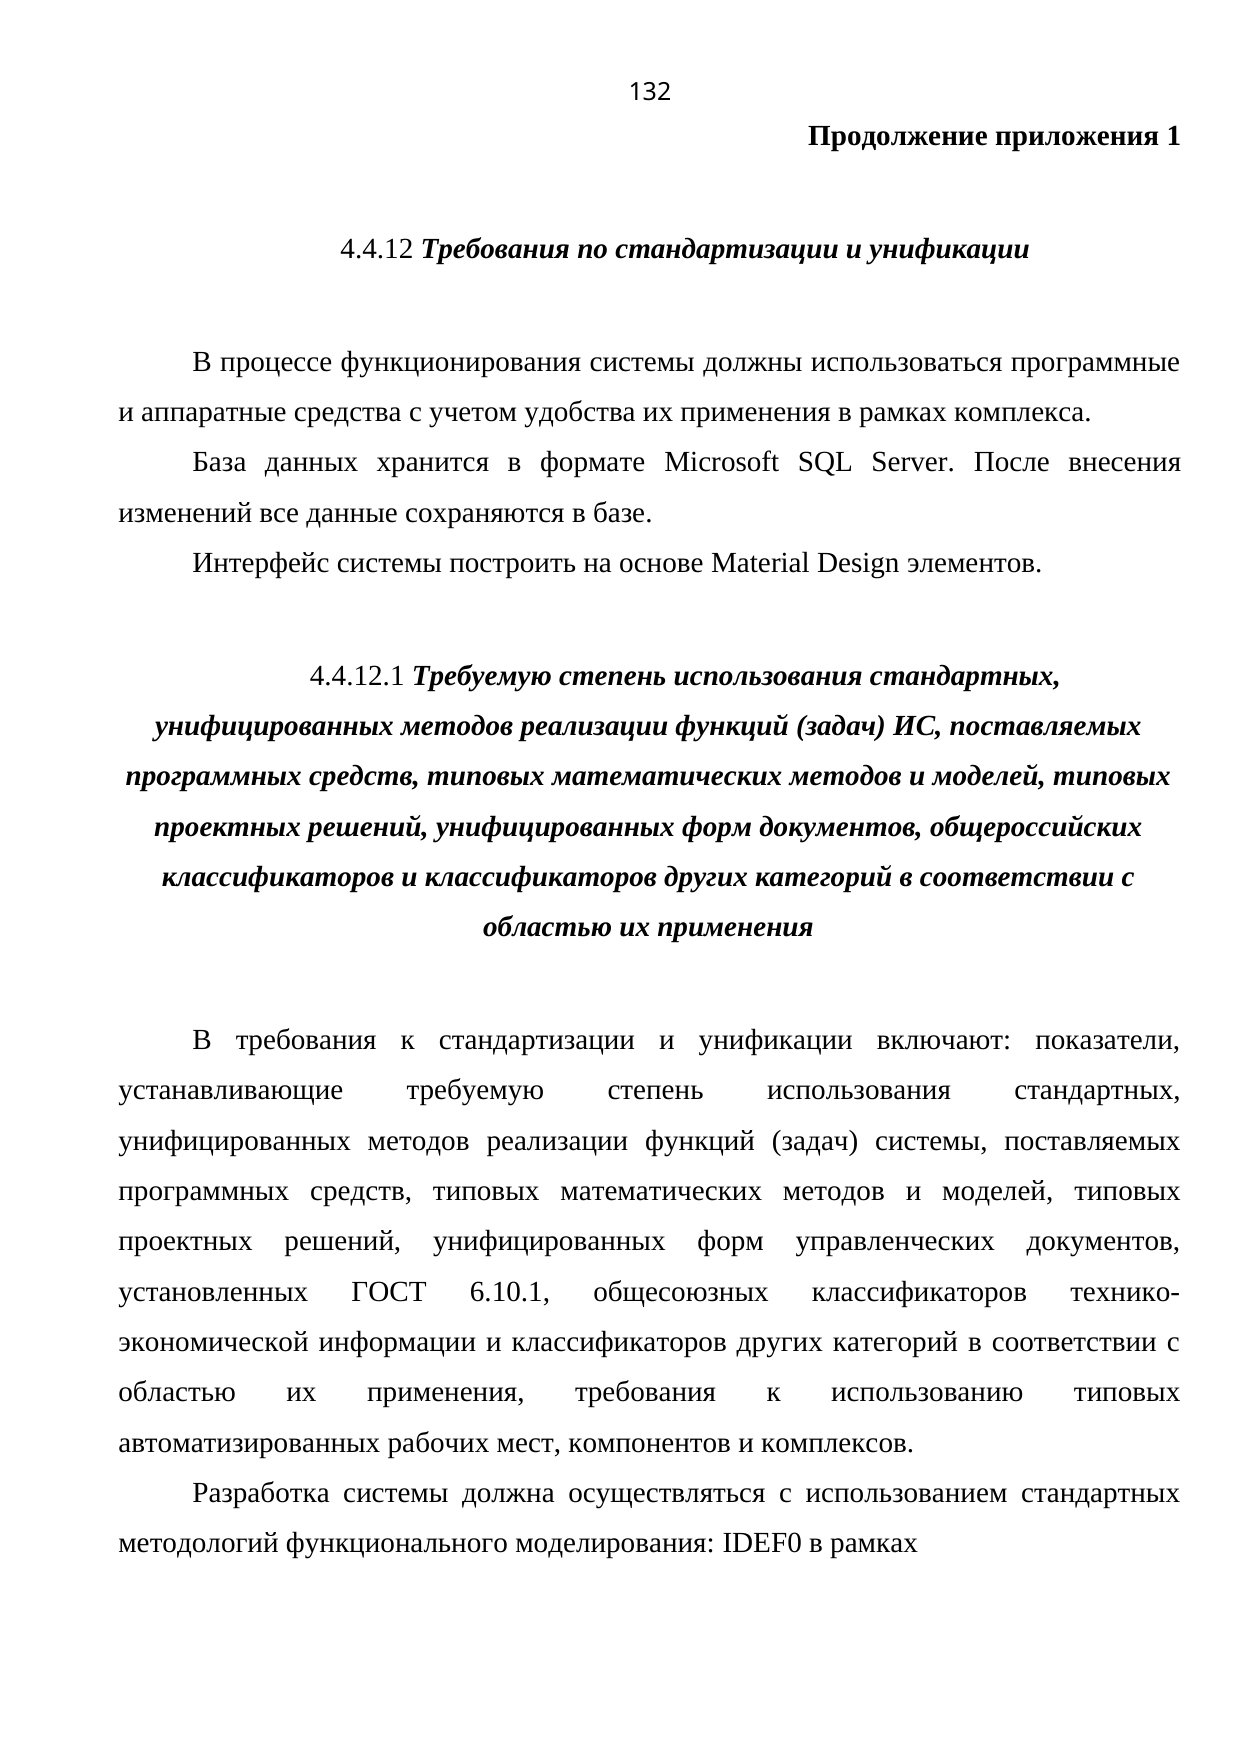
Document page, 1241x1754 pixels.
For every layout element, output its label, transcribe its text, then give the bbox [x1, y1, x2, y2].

text Продолжение приложения 1 [118, 118, 1181, 152]
list Требования по стандартизации и унификации [118, 231, 1181, 264]
text База данных хранится в формате Microsoft SQL Server. После внесения изменений все данные сохраняются в базе. [118, 444, 1181, 528]
text Разработка системы должна осуществляться с использованием стандартных методологий функционального моделирования: IDEF0 в рамках [118, 1475, 1181, 1559]
list Требуемую степень использования стандартных, унифицированных методов реализации функций (задач) ИС, поставляемых программных средств, типовых математических методов и моделей, типовых проектных решений, унифицированных форм документов, общероссийских классификаторов и классификаторов других категорий в соответствии с областью их применения [118, 658, 1181, 943]
text В требования к стандартизации и унификации включают: показатели, устанавливающие требуемую степень использования стандартных, унифицированных методов реализации функций (задач) системы, поставляемых программных средств, типовых математических методов и моделей, типовых проектных решений, унифицированных форм управленческих документов, установленных ГОСТ 6.10.1, общесоюзных классификаторов технико-экономической информации и классификаторов других категорий в соответствии с областью их применения, требования к использованию типовых автоматизированных рабочих мест, компонентов и комплексов. [118, 1022, 1181, 1458]
text Интерфейс системы построить на основе Material Design элементов. [118, 545, 1181, 578]
text В процессе функционирования системы должны использоваться программные и аппаратные средства с учетом удобства их применения в рамках комплекса. [118, 344, 1181, 428]
